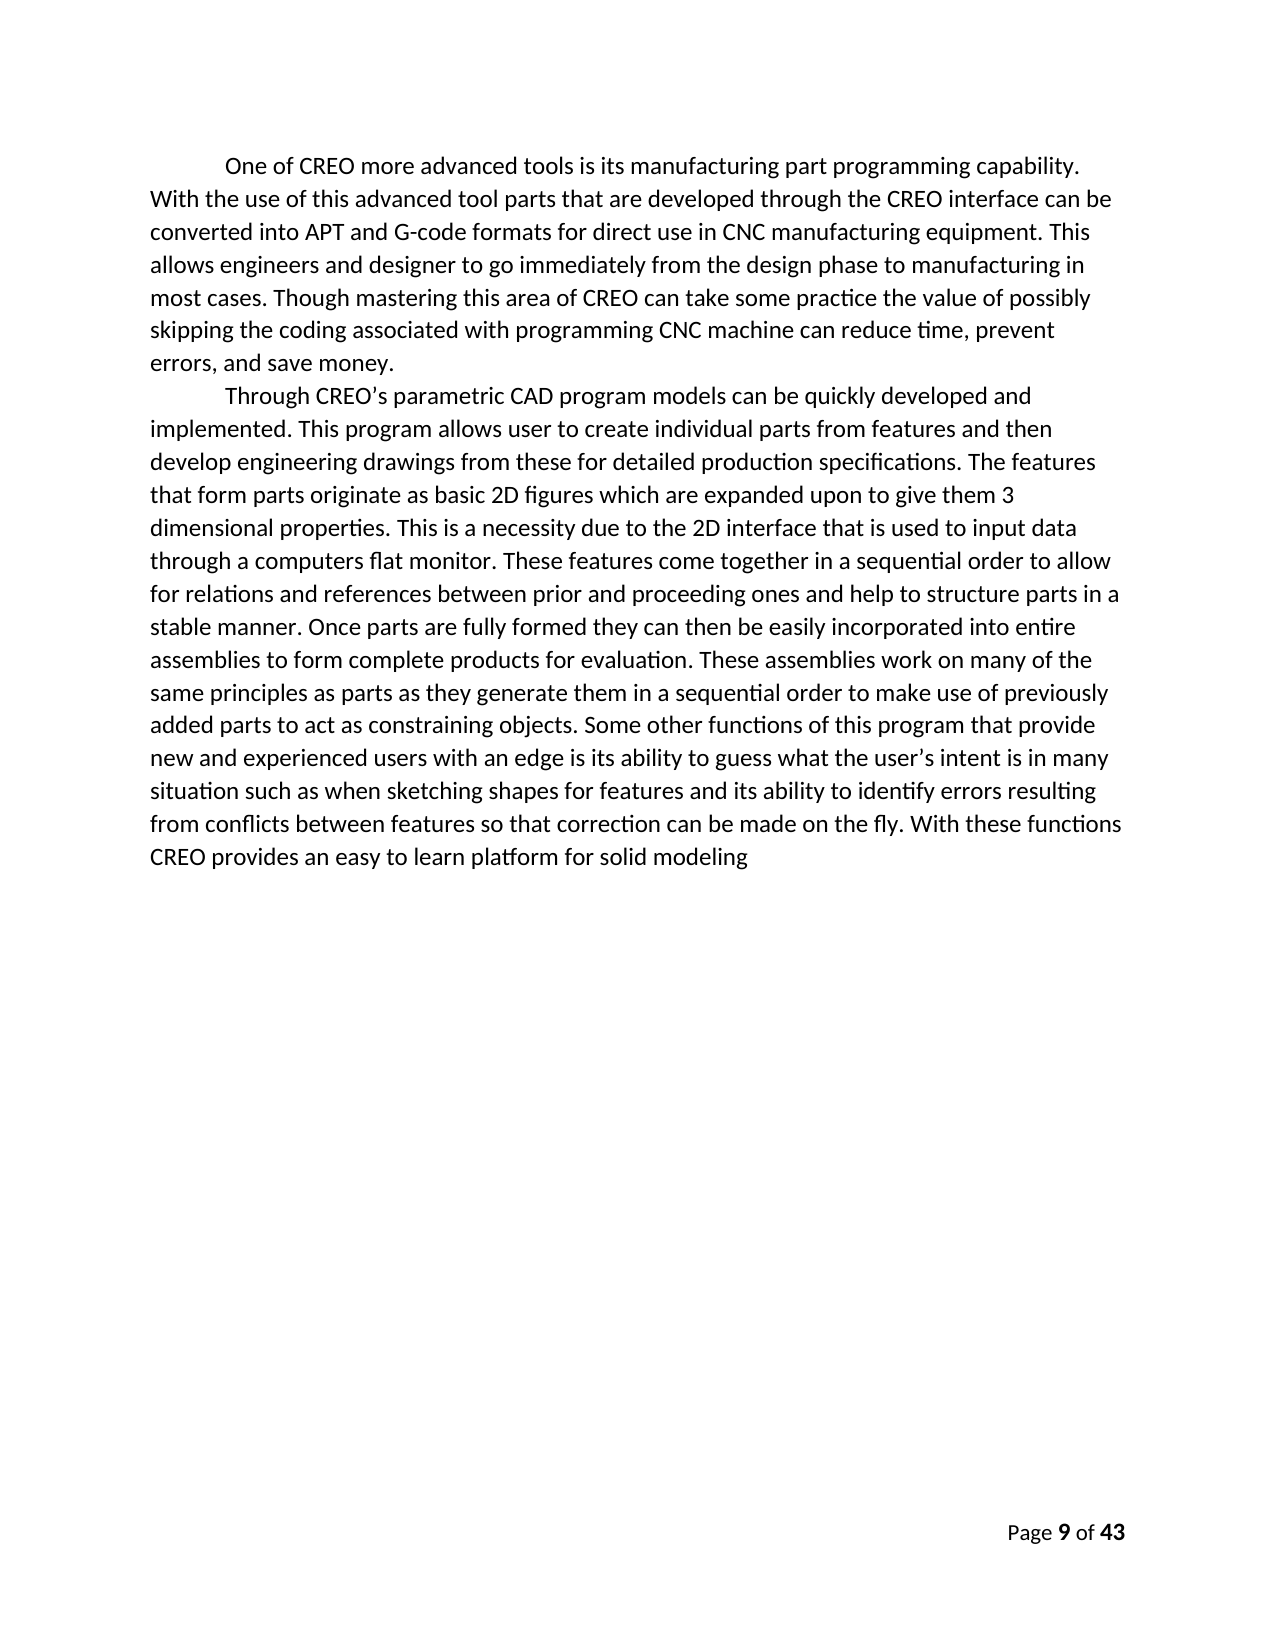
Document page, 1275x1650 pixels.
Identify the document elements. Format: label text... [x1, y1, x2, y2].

text Through CREO’s parametric CAD program models can be quickly developed and implemented. This program allows user to create individual parts from features and then develop engineering drawings from these for detailed production specifications. The features that form parts originate as basic 2D figures which are expanded upon to give them 3 dimensional properties. This is a necessity due to the 2D interface that is used to input data through a computers flat monitor. These features come together in a sequential order to allow for relations and references between prior and proceeding ones and help to structure parts in a stable manner. Once parts are fully formed they can then be easily incorporated into entire assemblies to form complete products for evaluation. These assemblies work on many of the same principles as parts as they generate them in a sequential order to make use of previously added parts to act as constraining objects. Some other functions of this program that provide new and experienced users with an edge is its ability to guess what the user’s intent is in many situation such as when sketching shapes for features and its ability to identify errors resulting from conflicts between features so that correction can be made on the fly. With these functions CREO provides an easy to learn platform for solid modeling [150, 380, 1125, 872]
text One of CREO more advanced tools is its manufacturing part programming capability. With the use of this advanced tool parts that are developed through the CREO interface can be converted into APT and G-code formats for direct use in CNC manufacturing equipment. This allows engineers and designer to go immediately from the design phase to manufacturing in most cases. Though mastering this area of CREO can take some practice the value of possibly skipping the coding associated with programming CNC machine can reduce time, prevent errors, and save money. [150, 150, 1125, 378]
